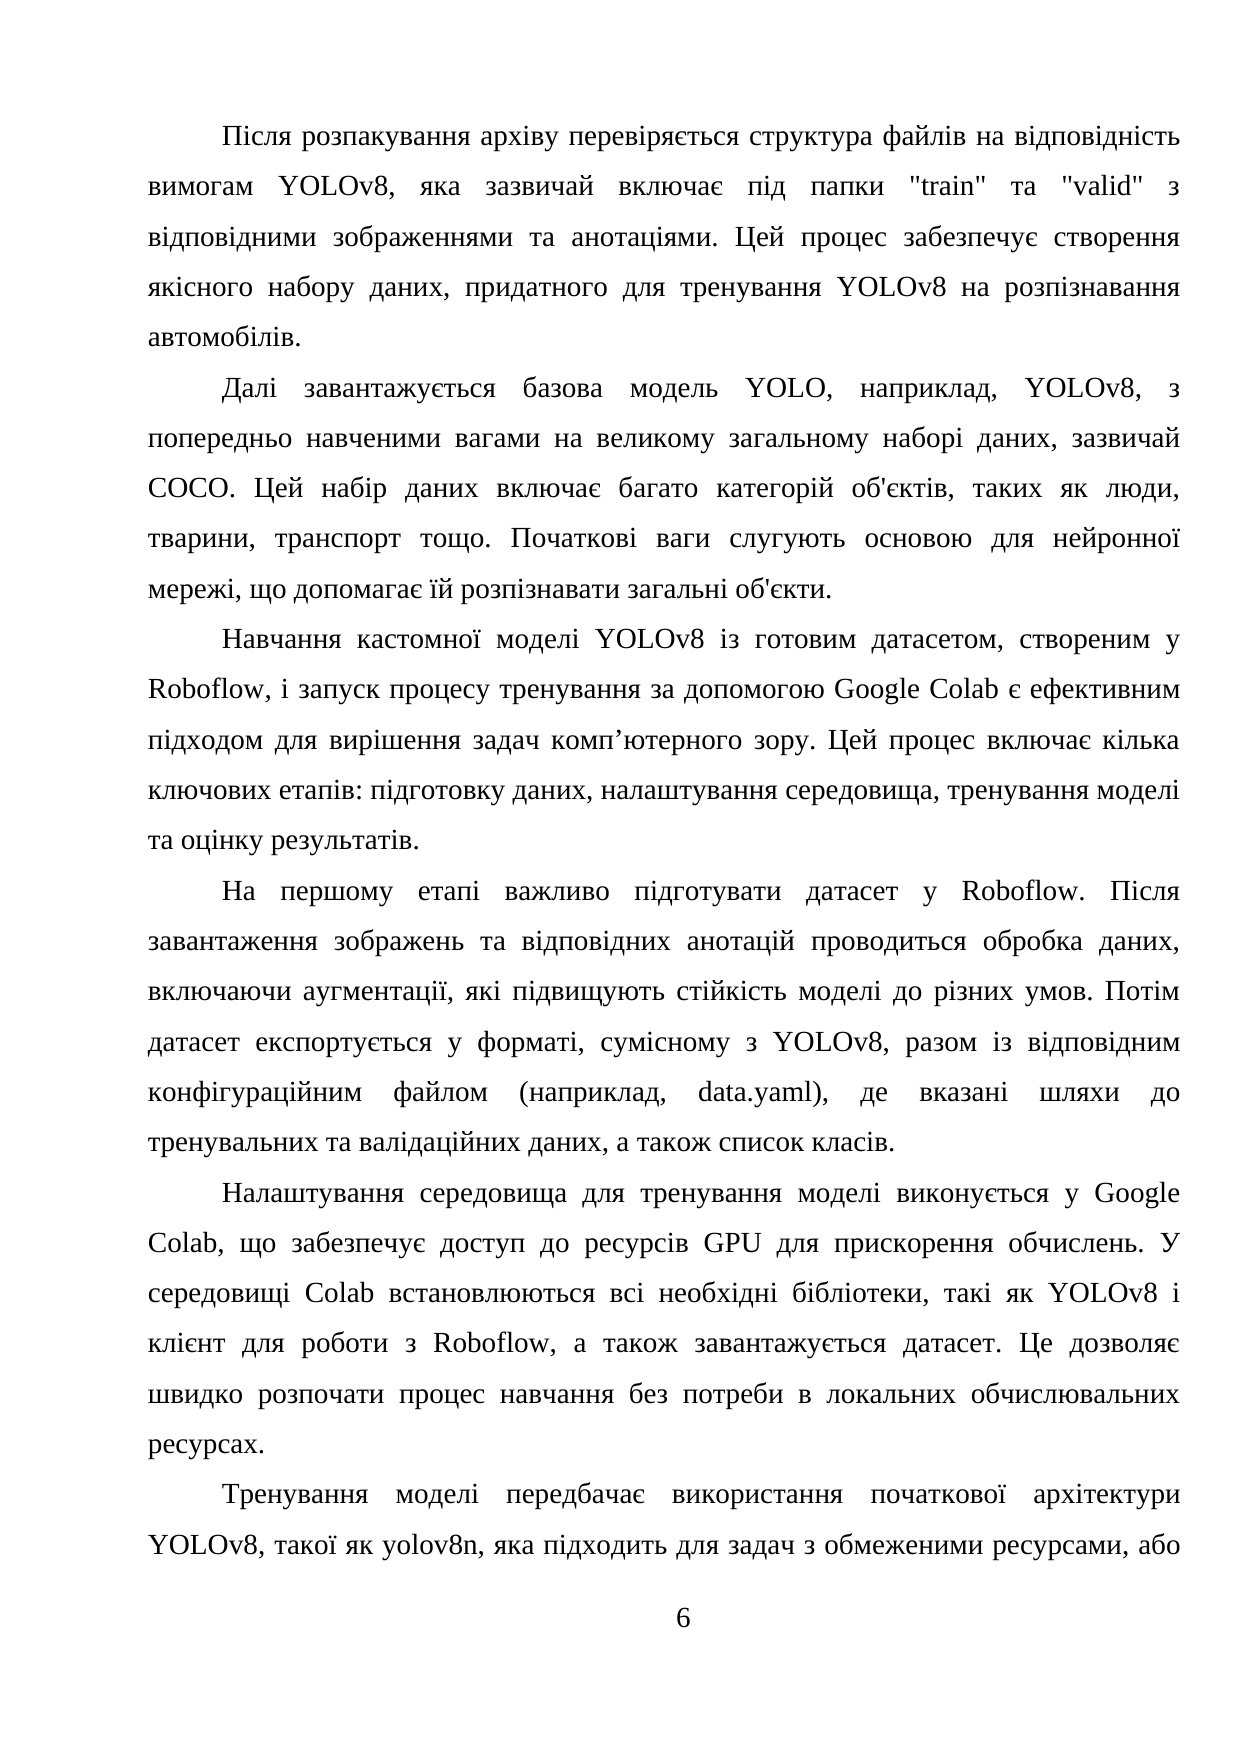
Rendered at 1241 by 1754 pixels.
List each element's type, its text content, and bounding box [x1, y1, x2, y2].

text На першому етапі важливо підготувати датасет у Roboflow. Після завантаження зображень та відповідних анотацій проводиться обробка даних, включаючи аугментації, які підвищують стійкість моделі до різних умов. Потім датасет експортується у форматі, сумісному з YOLOv8, разом із відповідним конфігураційним файлом (наприклад, data.yaml), де вказані шляхи до тренувальних та валідаційних даних, а також список класів. [148, 873, 1181, 1158]
text Налаштування середовища для тренування моделі виконується у Google Colab, що забезпечує доступ до ресурсів GPU для прискорення обчислень. У середовищі Colab встановлюються всі необхідні бібліотеки, такі як YOLOv8 і клієнт для роботи з Roboflow, а також завантажується датасет. Це дозволяє швидко розпочати процес навчання без потреби в локальних обчислювальних ресурсах. [148, 1175, 1181, 1460]
text Далі завантажується базова модель YOLO, наприклад, YOLOv8, з попередньо навченими вагами на великому загальному наборі даних, зазвичай COCO. Цей набір даних включає багато категорій об'єктів, таких як люди, тварини, транспорт тощо. Початкові ваги слугують основою для нейронної мережі, що допомагає їй розпізнавати загальні об'єкти. [148, 370, 1181, 604]
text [148, 1477, 1181, 1560]
text Навчання кастомної моделі YOLOv8 із готовим датасетом, створеним у Roboflow, і запуск процесу тренування за допомогою Google Colab є ефективним підходом для вирішення задач комп’ютерного зору. Цей процес включає кілька ключових етапів: підготовку даних, налаштування середовища, тренування моделі та оцінку результатів. [148, 621, 1181, 856]
text Після розпакування архіву перевіряється структура файлів на відповідність вимогам YOLOv8, яка зазвичай включає під папки "train" та "valid" з відповідними зображеннями та анотаціями. Цей процес забезпечує створення якісного набору даних, придатного для тренування YOLOv8 на розпізнавання автомобілів. [148, 118, 1181, 353]
